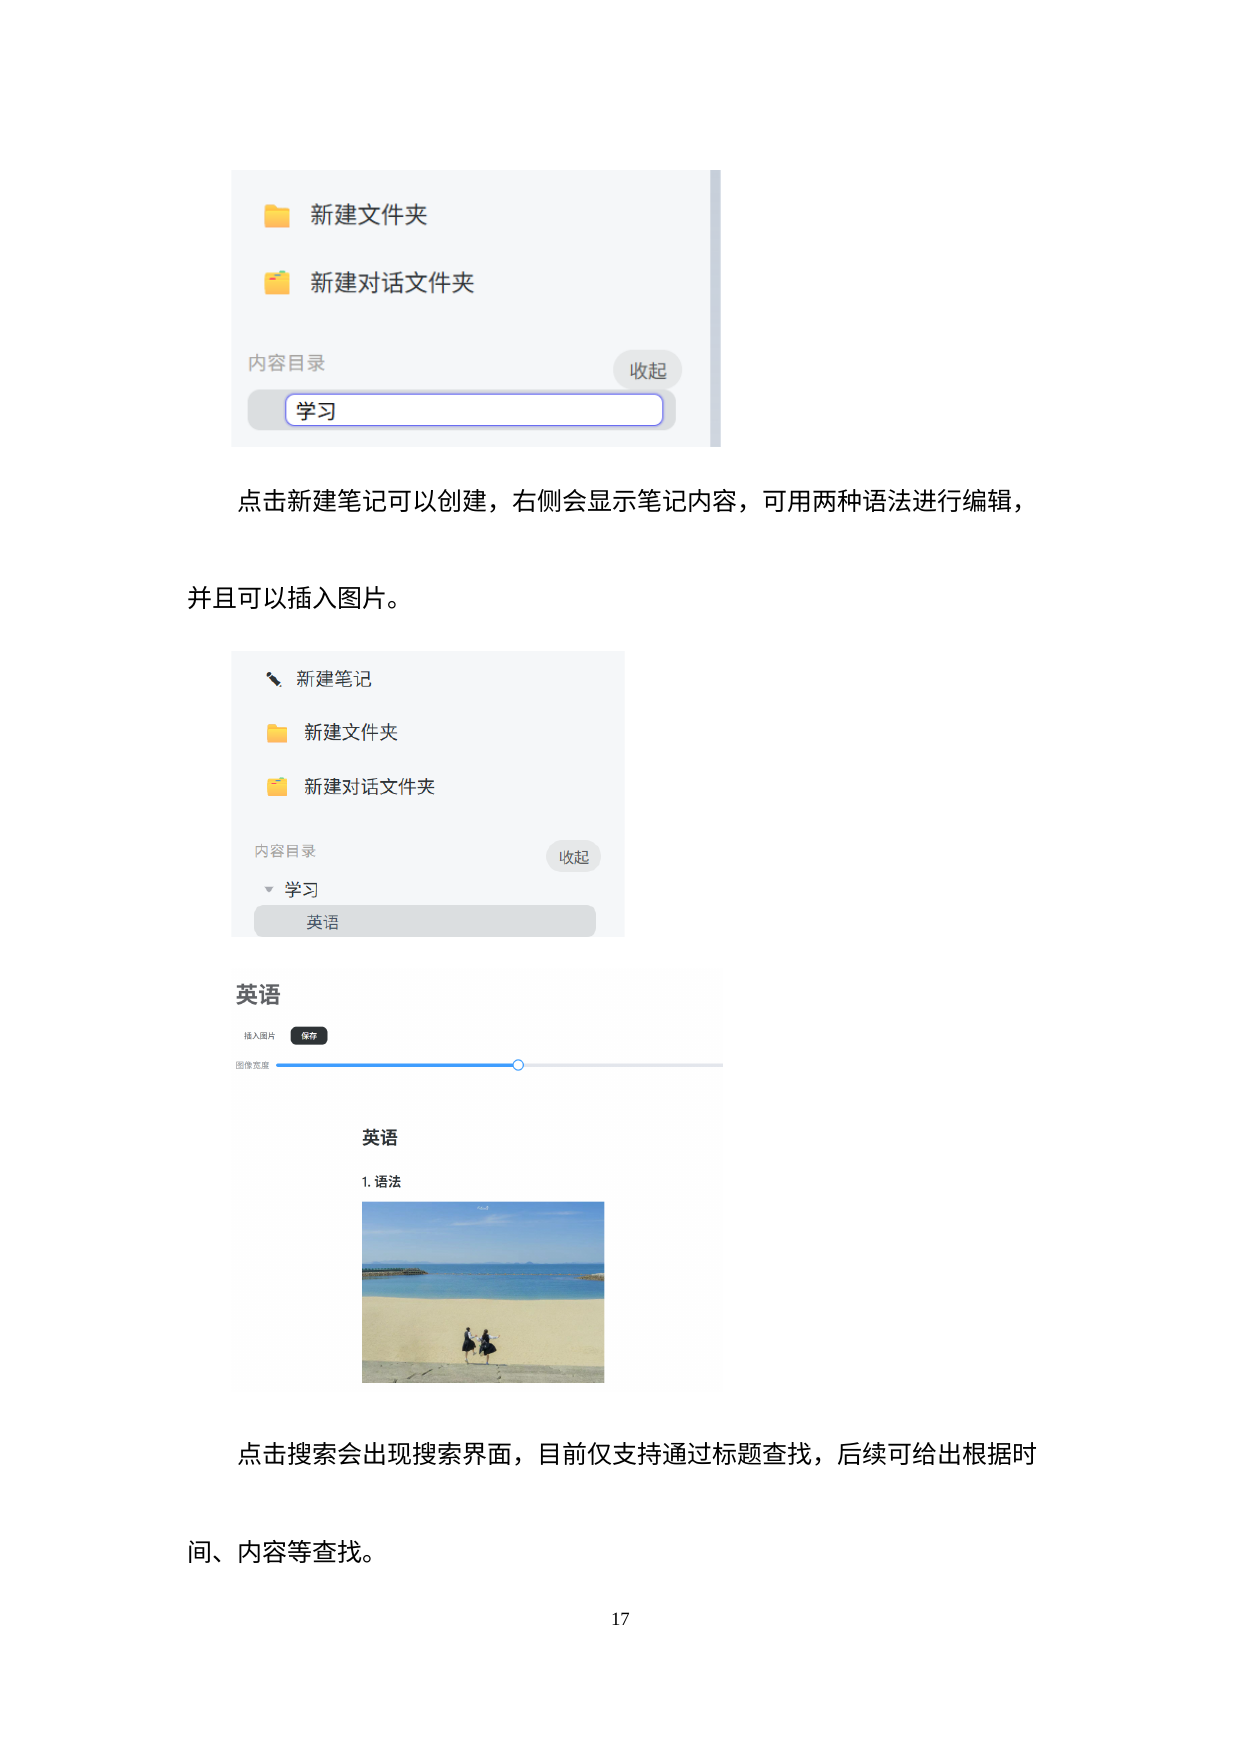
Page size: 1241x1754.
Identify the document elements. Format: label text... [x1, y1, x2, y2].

text 点击新建笔记可以创建，右侧会显示笔记内容，可用两种语法进行编辑，并且可以插入图片。 [187, 467, 1053, 629]
picture [231, 651, 625, 937]
picture [231, 968, 723, 1392]
text 点击搜索会出现搜索界面，目前仅支持通过标题查找，后续可给出根据时间、内容等查找。 [187, 1420, 1053, 1583]
picture [231, 170, 725, 447]
